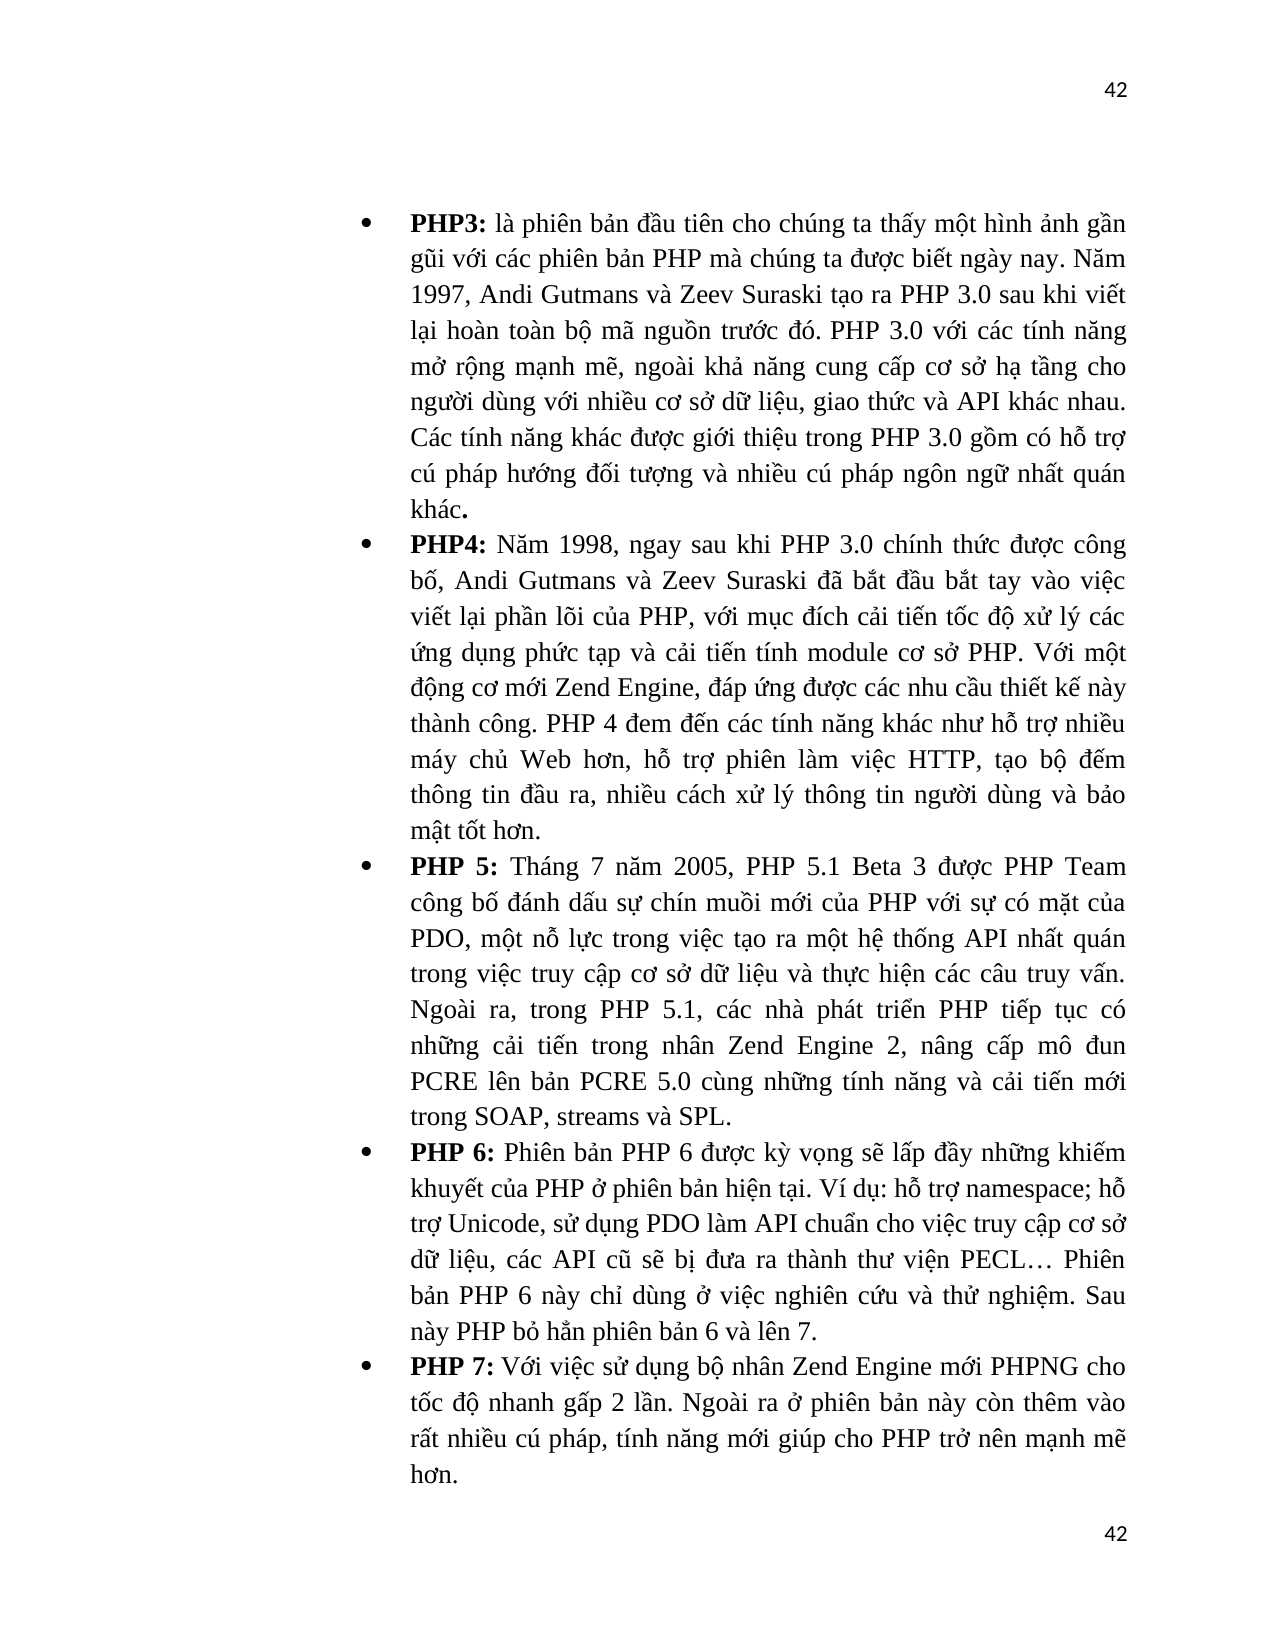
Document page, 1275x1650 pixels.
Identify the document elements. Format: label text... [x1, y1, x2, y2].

list PHP 7: Với việc sử dụng bộ nhân Zend Engine mới PHPNG cho tốc độ nhanh gấp 2 lần. Ngoài ra ở phiên bản này còn thêm vào rất nhiều cú pháp, tính năng mới giúp cho PHP trở nên mạnh mẽ hơn. [373, 1351, 1127, 1489]
list PHP 5: Tháng 7 năm 2005, PHP 5.1 Beta 3 được PHP Team công bố đánh dấu sự chín muồi mới của PHP với sự có mặt của PDO, một nỗ lực trong việc tạo ra một hệ thống API nhất quán trong việc truy cập cơ sở dữ liệu và thực hiện các câu truy vấn. Ngoài ra, trong PHP 5.1, các nhà phát triển PHP tiếp tục có những cải tiến trong nhân Zend Engine 2, nâng cấp mô đun PCRE lên bản PCRE 5.0 cùng những tính năng và cải tiến mới trong SOAP, streams và SPL. [373, 850, 1127, 1131]
list PHP4: Năm 1998, ngay sau khi PHP 3.0 chính thức được công bố, Andi Gutmans và Zeev Suraski đã bắt đầu bắt tay vào việc viết lại phần lõi của PHP, với mục đích cải tiến tốc độ xử lý các ứng dụng phức tạp và cải tiến tính module cơ sở PHP. Với một động cơ mới Zend Engine, đáp ứng được các nhu cầu thiết kế này thành công. PHP 4 đem đến các tính năng khác như hỗ trợ nhiều máy chủ Web hơn, hỗ trợ phiên làm việc HTTP, tạo bộ đếm thông tin đầu ra, nhiều cách xử lý thông tin người dùng và bảo mật tốt hơn. [373, 528, 1127, 846]
list PHP3: là phiên bản đầu tiên cho chúng ta thấy một hình ảnh gần gũi với các phiên bản PHP mà chúng ta được biết ngày nay. Năm 1997, Andi Gutmans và Zeev Suraski tạo ra PHP 3.0 sau khi viết lại hoàn toàn bộ mã nguồn trước đó. PHP 3.0 với các tính năng mở rộng mạnh mẽ, ngoài khả năng cung cấp cơ sở hạ tầng cho người dùng với nhiều cơ sở dữ liệu, giao thức và API khác nhau. Các tính năng khác được giới thiệu trong PHP 3.0 gồm có hỗ trợ cú pháp hướng đối tượng và nhiều cú pháp ngôn ngữ nhất quán khác. [373, 207, 1127, 524]
list PHP 6: Phiên bản PHP 6 được kỳ vọng sẽ lấp đầy những khiếm khuyết của PHP ở phiên bản hiện tại. Ví dụ: hỗ trợ namespace; hỗ trợ Unicode, sử dụng PDO làm API chuẩn cho việc truy cập cơ sở dữ liệu, các API cũ sẽ bị đưa ra thành thư viện PECL… Phiên bản PHP 6 này chỉ dùng ở việc nghiên cứu và thử nghiệm. Sau này PHP bỏ hẳn phiên bản 6 và lên 7. [373, 1136, 1127, 1346]
